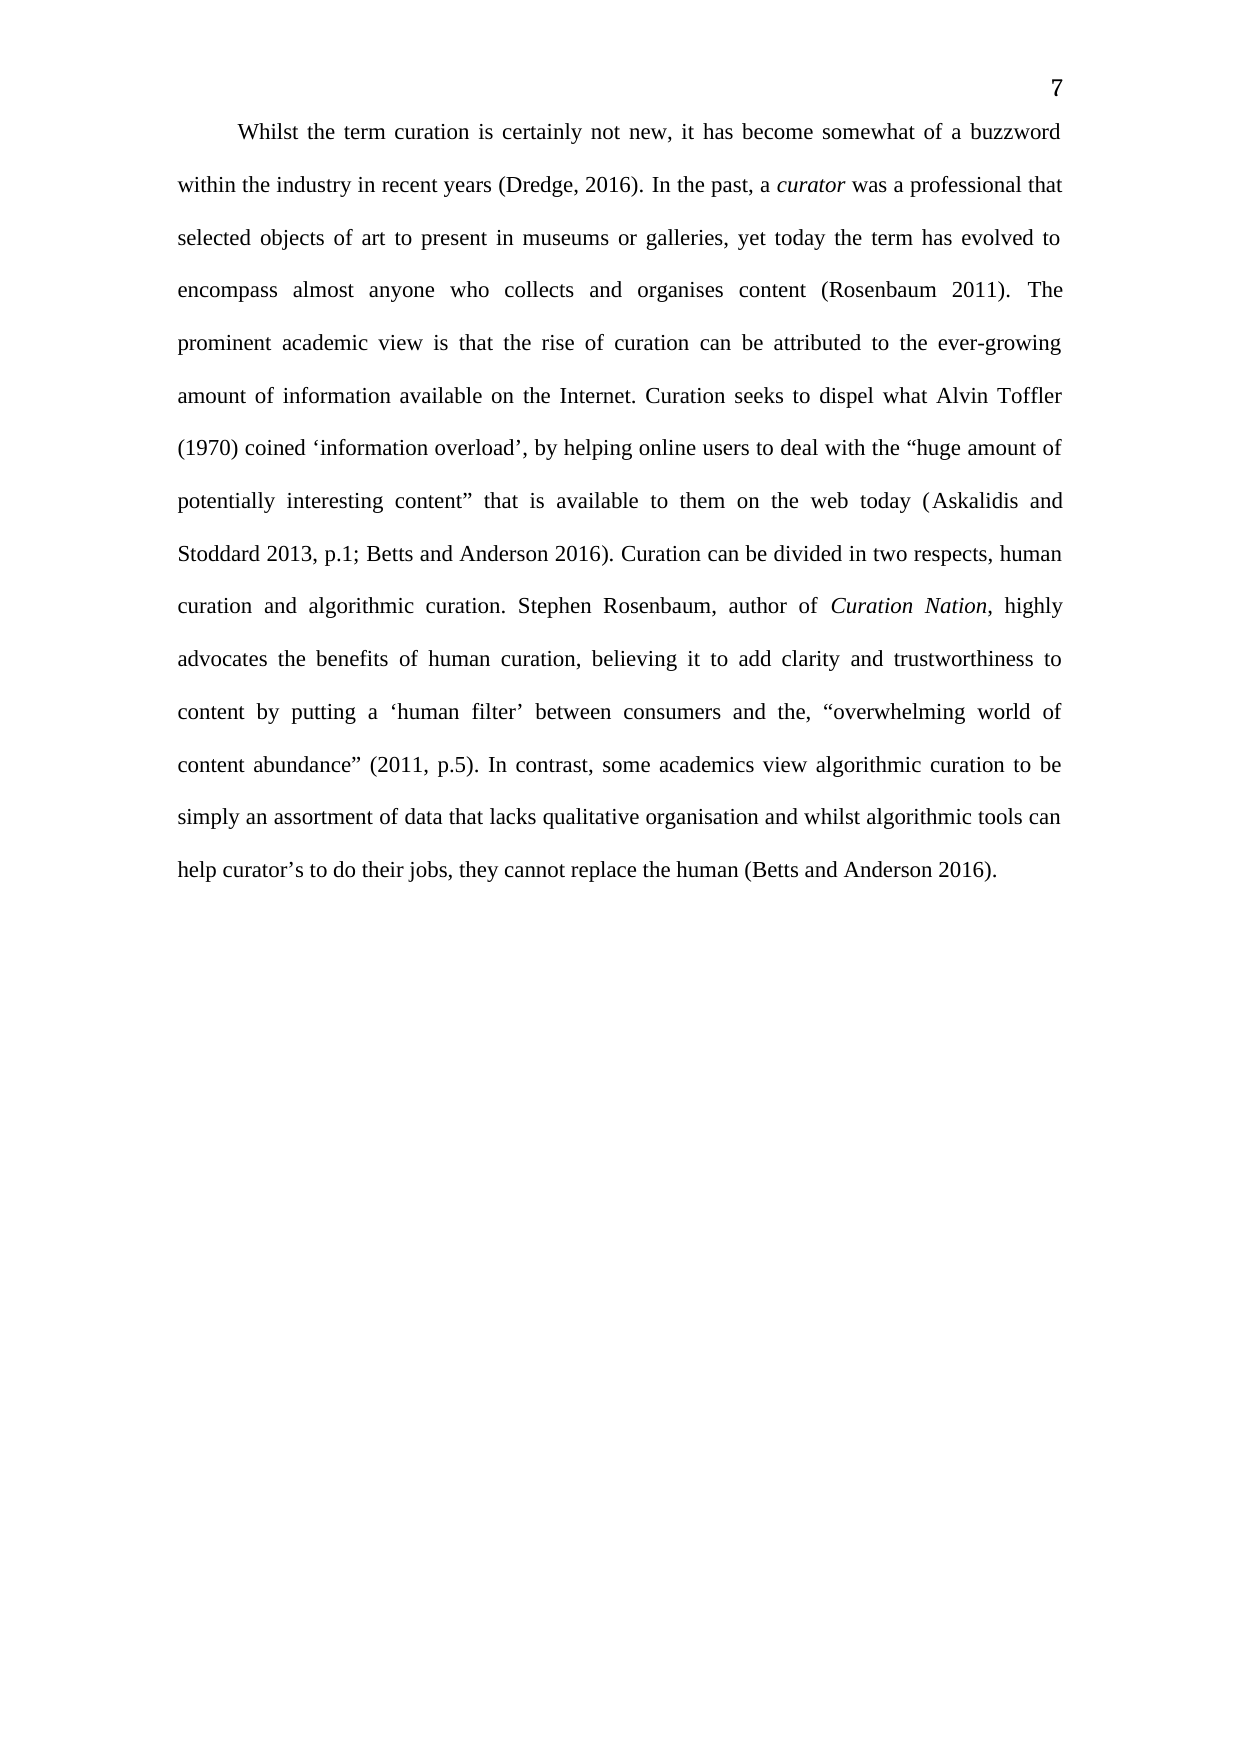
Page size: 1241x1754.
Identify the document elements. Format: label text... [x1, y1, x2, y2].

subtitle Whilst the term curation is certainly not new, it has become somewhat of a buzzword within the industry in recent years (Dredge, 2016). In the past, a curator was a professional that selected objects of art to present in museums or galleries, yet today the term has evolved to encompass almost anyone who collects and organises content (Rosenbaum 2011). The prominent academic view is that the rise of curation can be attributed to the ever-growing amount of information available on the Internet. Curation seeks to dispel what Alvin Toffler (1970) coined ‘information overload’, by helping online users to deal with the “huge amount of potentially interesting content” that is available to them on the web today (Askalidis and Stoddard 2013, p.1; Betts and Anderson 2016). Curation can be divided in two respects, human curation and algorithmic curation. Stephen Rosenbaum, author of Curation Nation, highly advocates the benefits of human curation, believing it to add clarity and trustworthiness to content by putting a ‘human filter’ between consumers and the, “overwhelming world of content abundance” (2011, p.5). In contrast, some academics view algorithmic curation to be simply an assortment of data that lacks qualitative organisation and whilst algorithmic tools can help curator’s to do their jobs, they cannot replace the human (Betts and Anderson 2016). [177, 118, 1063, 882]
